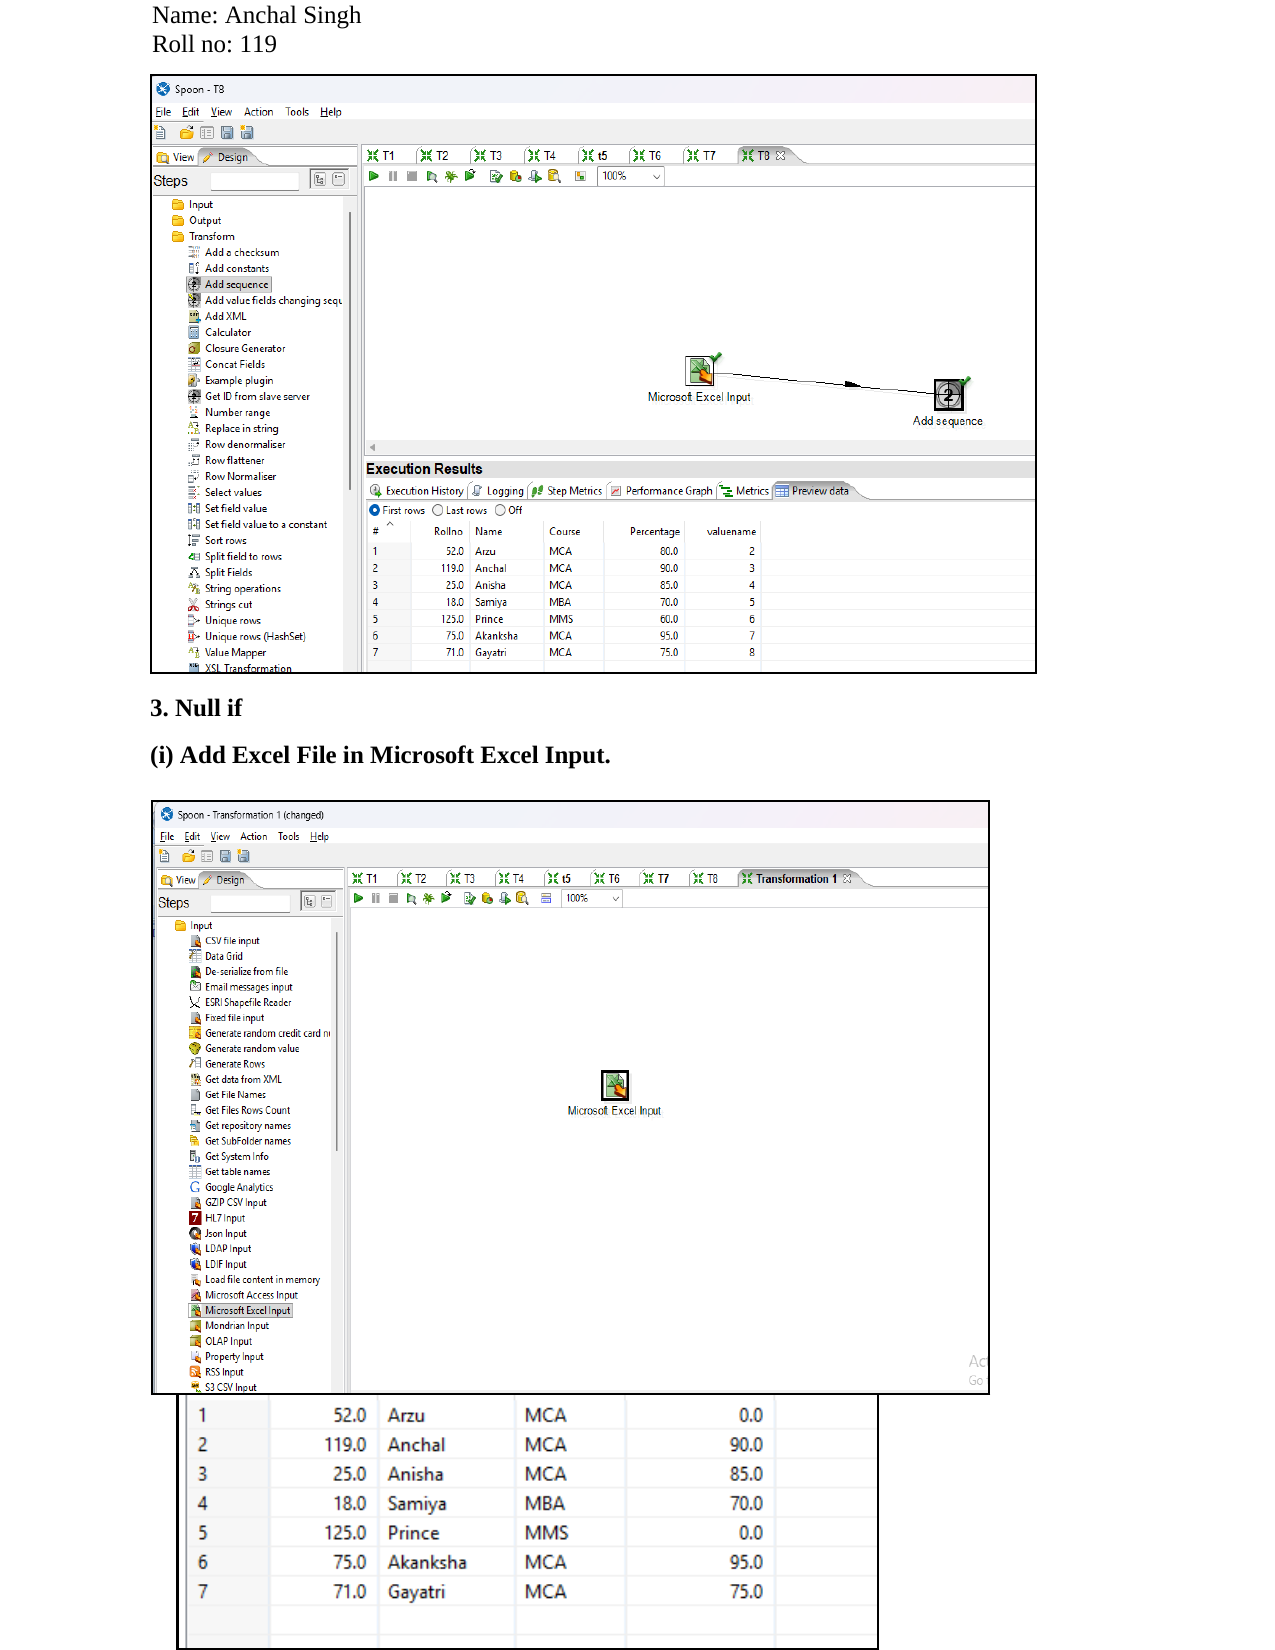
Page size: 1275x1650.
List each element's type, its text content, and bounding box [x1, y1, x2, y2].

text 3. Null if [150, 693, 1239, 722]
text (i) Add Excel File in Microsoft Excel Input. [150, 741, 1239, 769]
picture [179, 1395, 877, 1648]
picture [152, 76, 1035, 672]
picture [153, 802, 988, 1393]
